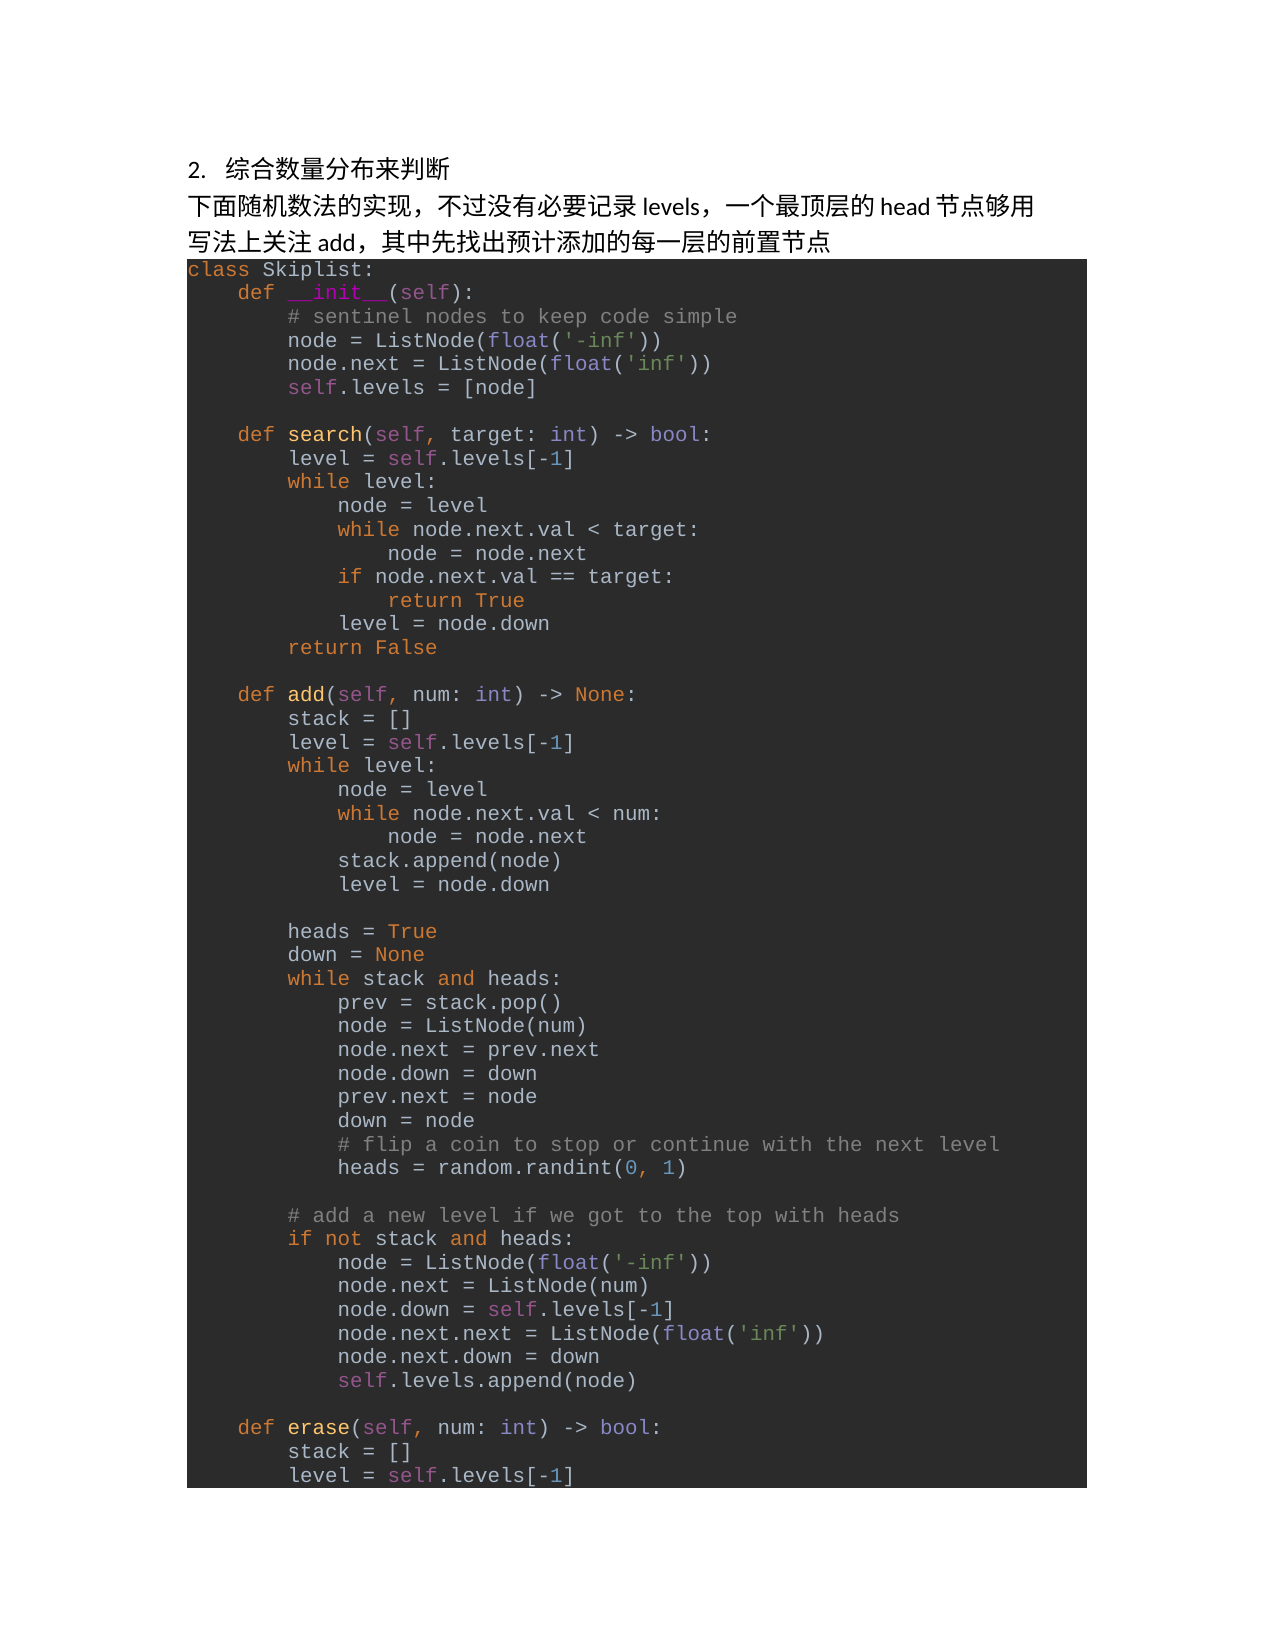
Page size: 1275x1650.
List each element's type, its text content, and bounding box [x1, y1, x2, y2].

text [187, 259, 1087, 1488]
list 综合数量分布来判断 [187, 150, 1087, 186]
text 下面随机数法的实现，不过没有必要记录levels，一个最顶层的head节点够用 [187, 186, 1087, 222]
text 写法上关注add，其中先找出预计添加的每一层的前置节点 [187, 222, 1087, 259]
